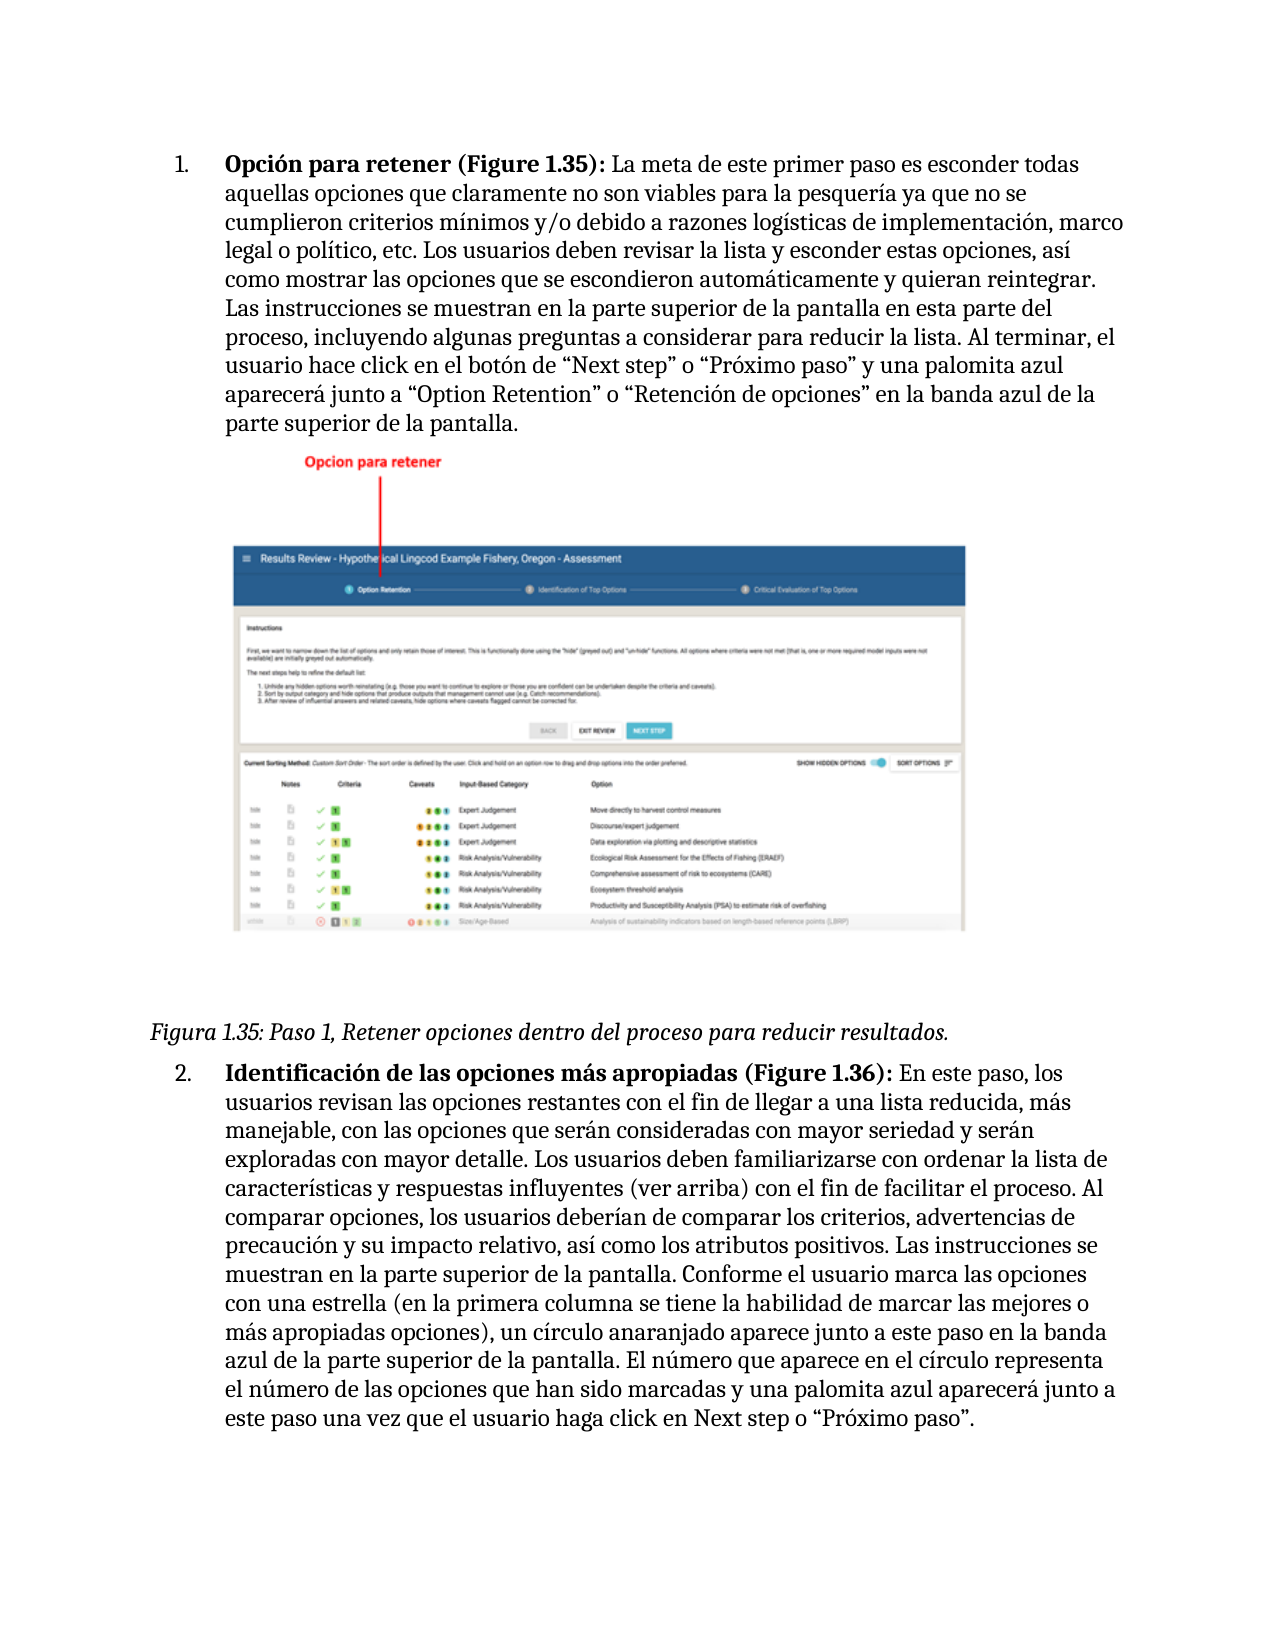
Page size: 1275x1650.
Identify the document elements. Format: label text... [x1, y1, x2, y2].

text Figura 1.35: Paso 1, Retener opciones dentro del proceso para reducir resultados. [150, 1017, 1125, 1046]
list Identificación de las opciones más apropiadas (Figure 1.36): En este paso, los usuarios revisan las opciones restantes con el fin de llegar a una lista reducida, más manejable, con las opciones que serán consideradas con mayor seriedad y serán exploradas con mayor detalle. Los usuarios deben familiarizarse con ordenar la lista de características y respuestas influyentes (ver arriba) con el fin de facilitar el proceso. Al comparar opciones, los usuarios deberían de comparar los criterios, advertencias de precaución y su impacto relativo, así como los atributos positivos. Las instrucciones se muestran en la parte superior de la pantalla. Conforme el usuario marca las opciones con una estrella (en la primera columna se tiene la habilidad de marcar las mejores o más apropiadas opciones), un círculo anaranjado aparece junto a este paso en la banda azul de la parte superior de la pantalla. El número que aparece en el círculo representa el número de las opciones que han sido marcadas y una palomita azul aparecerá junto a este paso una vez que el usuario haga click en Next step o “Próximo paso”. [175, 1059, 1125, 1432]
picture [168, 441, 1044, 997]
list Opción para retener (Figure 1.35): La meta de este primer paso es esconder todas aquellas opciones que claramente no son viables para la pesquería ya que no se cumplieron criterios mínimos y/o debido a razones logísticas de implementación, marco legal o político, etc. Los usuarios deben revisar la lista y esconder estas opciones, así como mostrar las opciones que se escondieron automáticamente y quieran reintegrar. Las instrucciones se muestran en la parte superior de la pantalla en esta parte del proceso, incluyendo algunas preguntas a considerar para reducir la lista. Al terminar, el usuario hace click en el botón de “Next step” o “Próximo paso” y una palomita azul aparecerá junto a “Option Retention” o “Retención de opciones” en la banda azul de la parte superior de la pantalla. [175, 150, 1125, 437]
